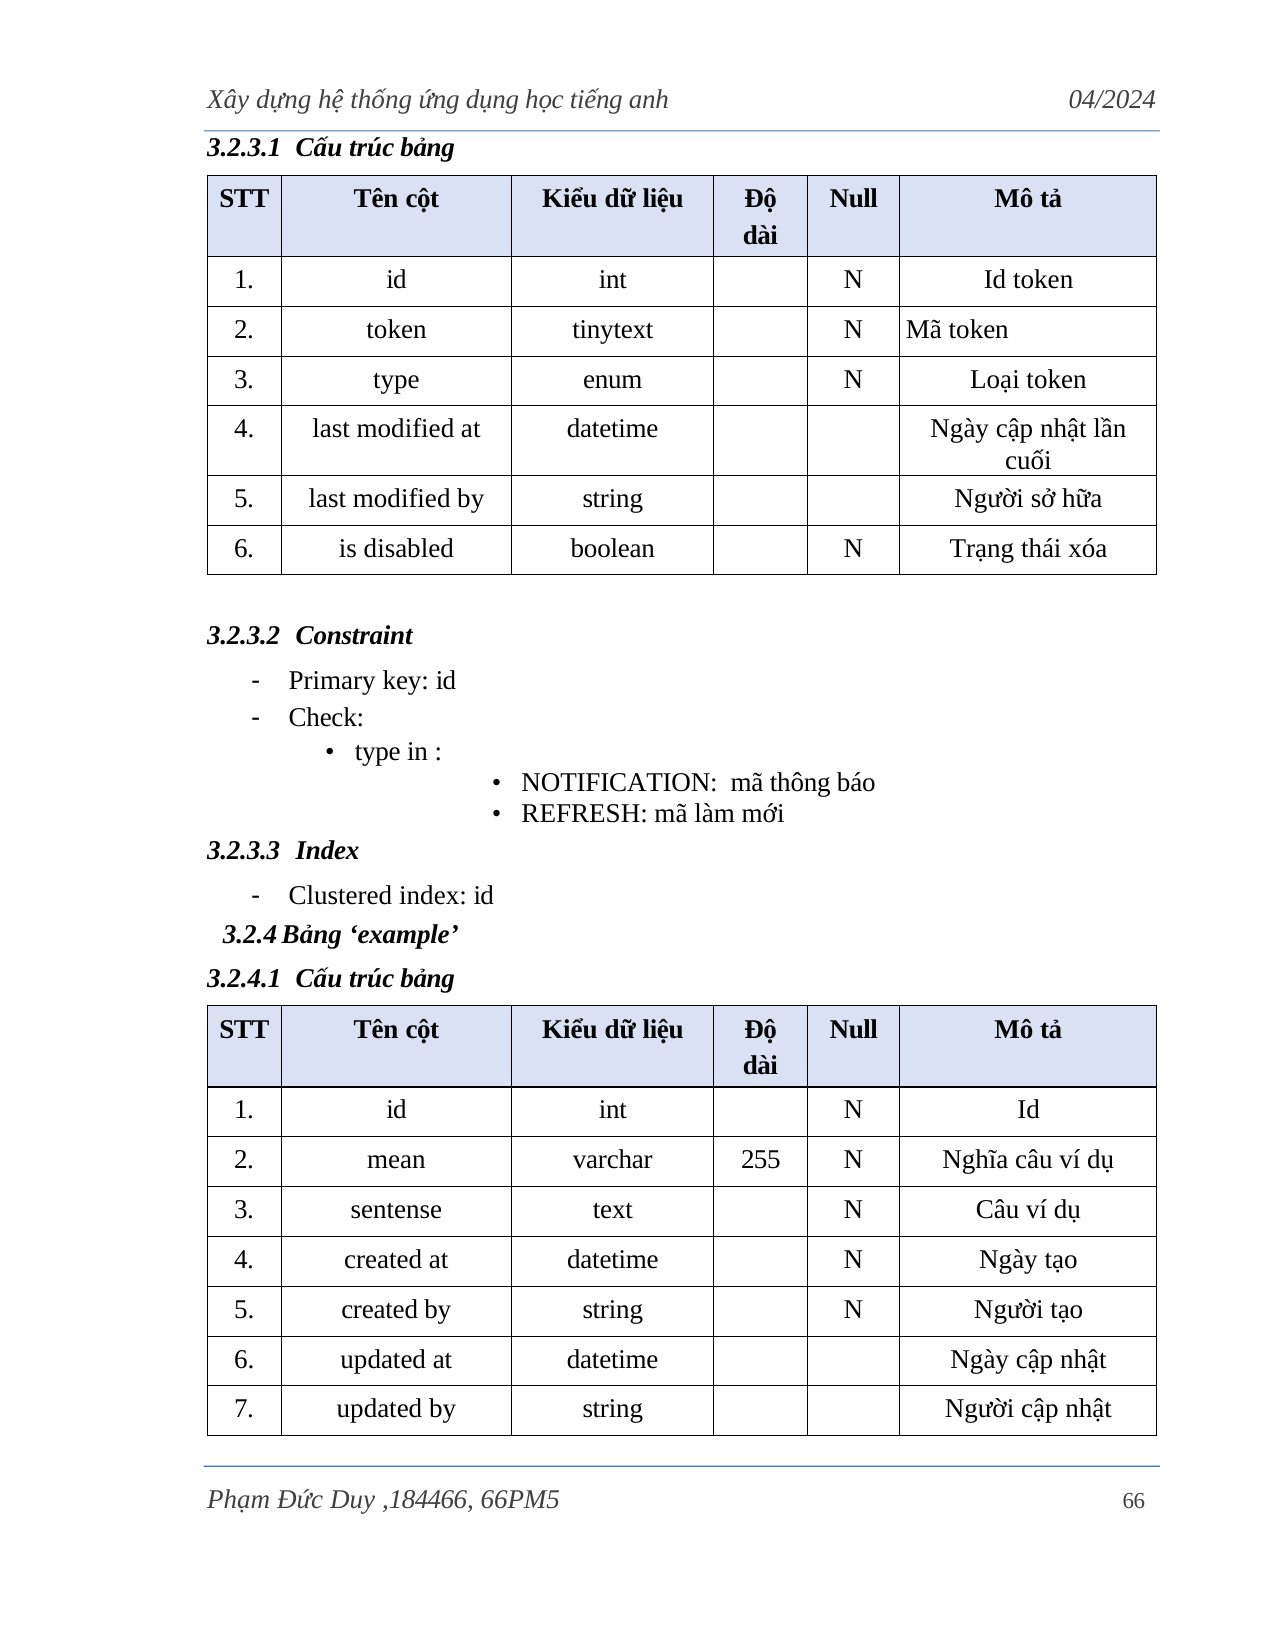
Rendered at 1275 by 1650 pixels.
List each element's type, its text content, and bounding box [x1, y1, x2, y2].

subtitle Index [207, 834, 1189, 865]
table_cell [714, 357, 807, 405]
table_header Mô tả [900, 1006, 1156, 1086]
table_cell [714, 526, 807, 574]
table_header Tên cột [282, 176, 511, 256]
table_cell Ngày cập nhật lần cuối [900, 406, 1156, 475]
table_header Null [808, 176, 899, 256]
list REFRESH: mã làm mới [492, 797, 1189, 828]
table_cell [714, 1088, 807, 1136]
table_cell 2. [208, 1137, 281, 1186]
table_cell Ngày tạo [900, 1237, 1156, 1286]
table_cell N [808, 307, 899, 356]
table_cell type [282, 357, 511, 405]
table_cell datetime [512, 1337, 713, 1385]
table_cell updated at [282, 1337, 511, 1385]
table_cell token [282, 307, 511, 356]
table_cell [808, 1337, 899, 1385]
table_cell mean [282, 1137, 511, 1186]
table_cell int [512, 257, 713, 306]
table_cell N [808, 1088, 899, 1136]
table_cell Người tạo [900, 1287, 1156, 1336]
table_cell Câu ví dụ [900, 1187, 1156, 1236]
table_cell 4. [208, 1237, 281, 1286]
list NOTIFICATION: mã thông báo [492, 766, 1189, 797]
table_header Độ dài [714, 176, 807, 256]
table_cell 4. [208, 406, 281, 475]
table_cell [714, 1287, 807, 1336]
table_cell datetime [512, 406, 713, 475]
table_header Tên cột [282, 1006, 511, 1086]
table_header Độ dài [714, 1006, 807, 1086]
table_cell int [512, 1088, 713, 1136]
table_cell Loại token [900, 357, 1156, 405]
list Clustered index: id [177, 875, 494, 912]
list type in : [325, 735, 1189, 766]
table_cell N [808, 357, 899, 405]
table_cell sentense [282, 1187, 511, 1236]
table_cell Người sở hữa [900, 476, 1156, 524]
table_cell last modified at [282, 406, 511, 475]
table_cell N [808, 1237, 899, 1286]
table_cell [808, 1386, 899, 1435]
list Constraint [207, 619, 1189, 651]
list Primary key: id [251, 661, 1189, 698]
table_cell [714, 307, 807, 356]
table_cell 5. [208, 1287, 281, 1336]
table_cell 3. [208, 357, 281, 405]
table_cell varchar [512, 1137, 713, 1186]
table_header STT [208, 1006, 281, 1086]
table_cell 6. [208, 1337, 281, 1385]
table_cell [714, 1187, 807, 1236]
table_cell boolean [512, 526, 713, 574]
table_cell Id token [900, 257, 1156, 306]
list Cấu trúc bảng [207, 962, 1189, 993]
table_cell 1. [208, 1088, 281, 1136]
table_cell datetime [512, 1237, 713, 1286]
table_header Kiểu dữ liệu [512, 1006, 713, 1086]
subtitle Bảng ‘example’ [177, 918, 504, 949]
table_cell Id [900, 1088, 1156, 1136]
table_cell 3. [208, 1187, 281, 1236]
table_cell [808, 406, 899, 475]
table_cell N [808, 1287, 899, 1336]
table_cell [714, 1386, 807, 1435]
table_cell 255 [714, 1137, 807, 1186]
table_cell [714, 476, 807, 524]
table_cell string [512, 476, 713, 524]
table_cell N [808, 526, 899, 574]
table_cell tinytext [512, 307, 713, 356]
table_cell id [282, 257, 511, 306]
table_header STT [208, 176, 281, 256]
list Cấu trúc bảng [207, 131, 1189, 162]
table_cell N [808, 257, 899, 306]
table_cell 5. [208, 476, 281, 524]
table_cell Trạng thái xóa [900, 526, 1156, 574]
table_cell updated by [282, 1386, 511, 1435]
list Check: [251, 698, 1189, 734]
table_cell Nghĩa câu ví dụ [900, 1137, 1156, 1186]
table_cell 1. [208, 257, 281, 306]
table_cell N [808, 1137, 899, 1186]
table_cell 6. [208, 526, 281, 574]
table_cell text [512, 1187, 713, 1236]
table_cell 7. [208, 1386, 281, 1435]
table_header Kiểu dữ liệu [512, 176, 713, 256]
table_cell enum [512, 357, 713, 405]
table_cell created by [282, 1287, 511, 1336]
table_cell [808, 476, 899, 524]
table_cell id [282, 1088, 511, 1136]
table_cell last modified by [282, 476, 511, 524]
table_cell Người cập nhật [900, 1386, 1156, 1435]
table_cell N [808, 1187, 899, 1236]
table_cell string [512, 1287, 713, 1336]
table_cell 2. [208, 307, 281, 356]
table_cell [714, 406, 807, 475]
table_cell Mã token [900, 307, 1156, 356]
table_cell [714, 1237, 807, 1286]
table_header Mô tả [900, 176, 1156, 256]
table_cell created at [282, 1237, 511, 1286]
table_header Null [808, 1006, 899, 1086]
table_cell string [512, 1386, 713, 1435]
table_cell Ngày cập nhật [900, 1337, 1156, 1385]
table_cell [714, 257, 807, 306]
table_cell [714, 1337, 807, 1385]
table_cell is disabled [282, 526, 511, 574]
